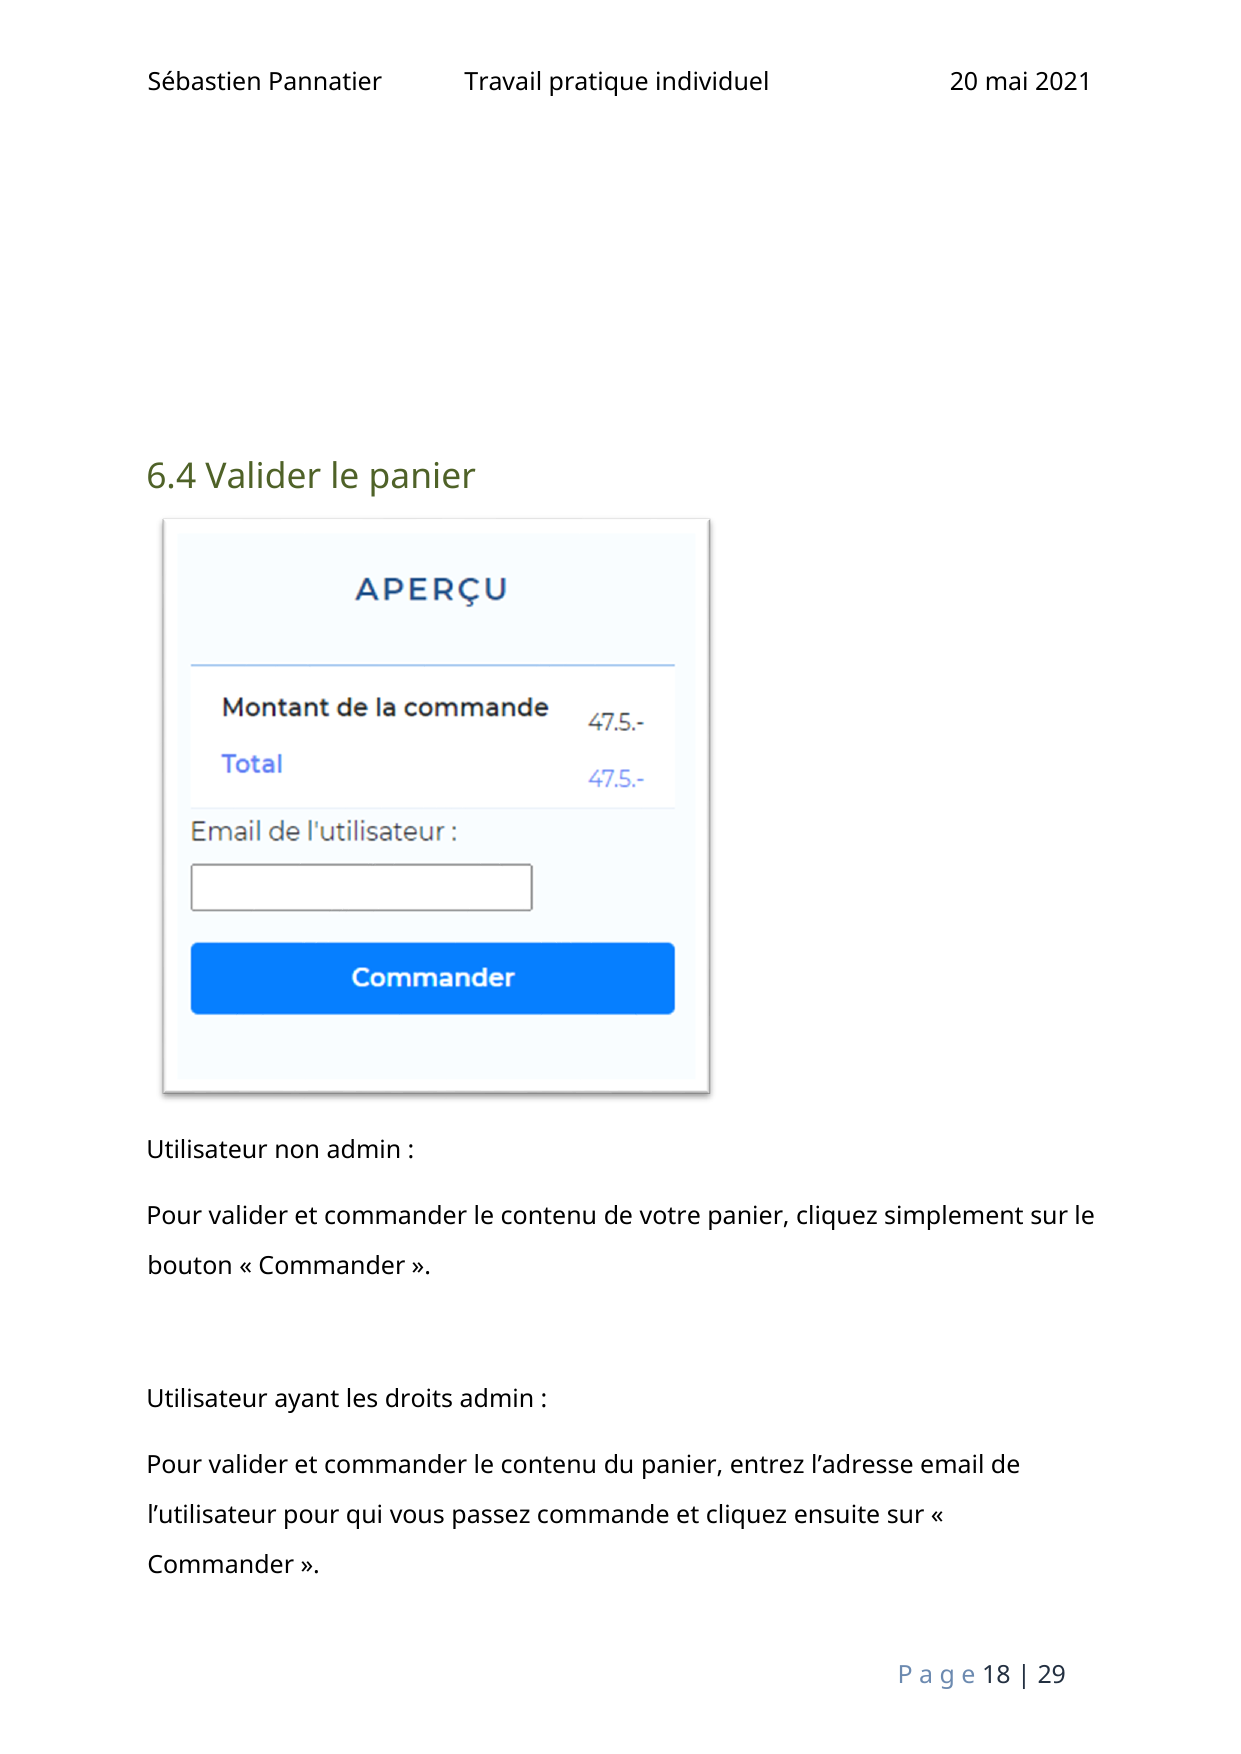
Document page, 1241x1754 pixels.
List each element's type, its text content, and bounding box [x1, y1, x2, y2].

text Utilisateur ayant les droits admin : [146, 1381, 1114, 1415]
text Utilisateur non admin : [146, 1132, 1114, 1166]
text Pour valider et commander le contenu de votre panier, cliquez simplement sur le bouton « Commander ». [146, 1198, 1114, 1282]
picture [153, 512, 719, 1106]
subtitle 6.4 Valider le panier [146, 450, 1167, 498]
text Pour valider et commander le contenu du panier, entrez l’adresse email de l’utilisateur pour qui vous passez commande et cliquez ensuite sur « Commander ». [146, 1446, 1095, 1581]
